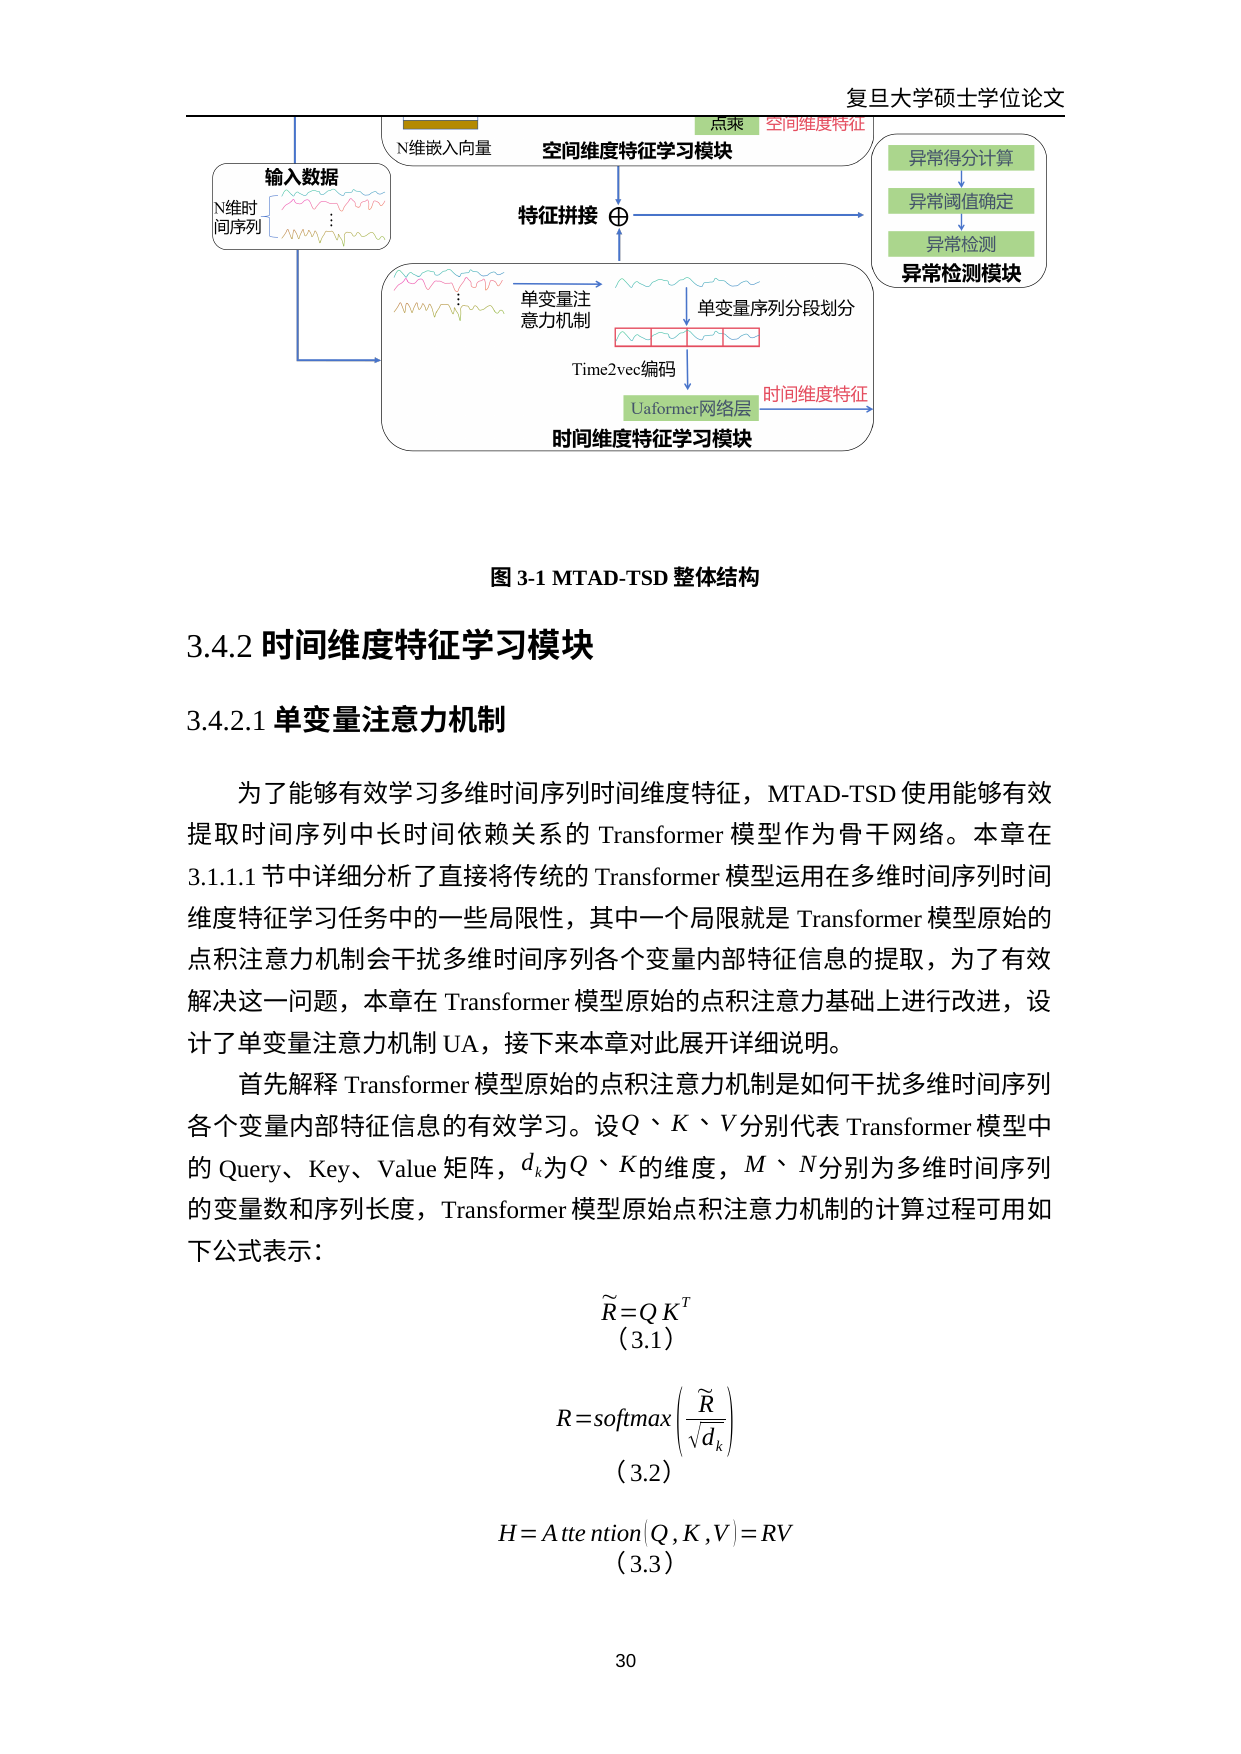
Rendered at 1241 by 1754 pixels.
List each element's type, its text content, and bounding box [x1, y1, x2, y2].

subtitle 单变量注意力机制 [186, 696, 1065, 739]
picture [204, 117, 1047, 462]
text 图3-1 MTAD-TSD整体结构 [186, 560, 1065, 592]
subtitle 时间维度特征学习模块 [186, 619, 1065, 667]
text 为了能够有效学习多维时间序列时间维度特征，MTAD-TSD使用能够有效提取时间序列中长时间依赖关系的Transformer模型作为骨干网络。本章在3.1.1.1节中详细分析了直接将传统的Transformer模型运用在多维时间序列时间维度特征学习任务中的一些局限性，其中一个局限就是Transformer模型原始的点积注意力机制会干扰多维时间序列各个变量内部特征信息的提取，为了有效解决这一问题，本章在Transformer模型原始的点积注意力基础上进行改进，设计了单变量注意力机制UA，接下来本章对此展开详细说明。 [188, 769, 1053, 1061]
text 首先解释Transformer模型原始的点积注意力机制是如何干扰多维时间序列各个变量内部特征信息的有效学习。设分别代表Transformer模型中的Query、Key、Value矩阵，为的维度，分别为多维时间序列的变量数和序列长度，Transformer模型原始点积注意力机制的计算过程可用如下公式表示： [188, 1061, 1053, 1269]
